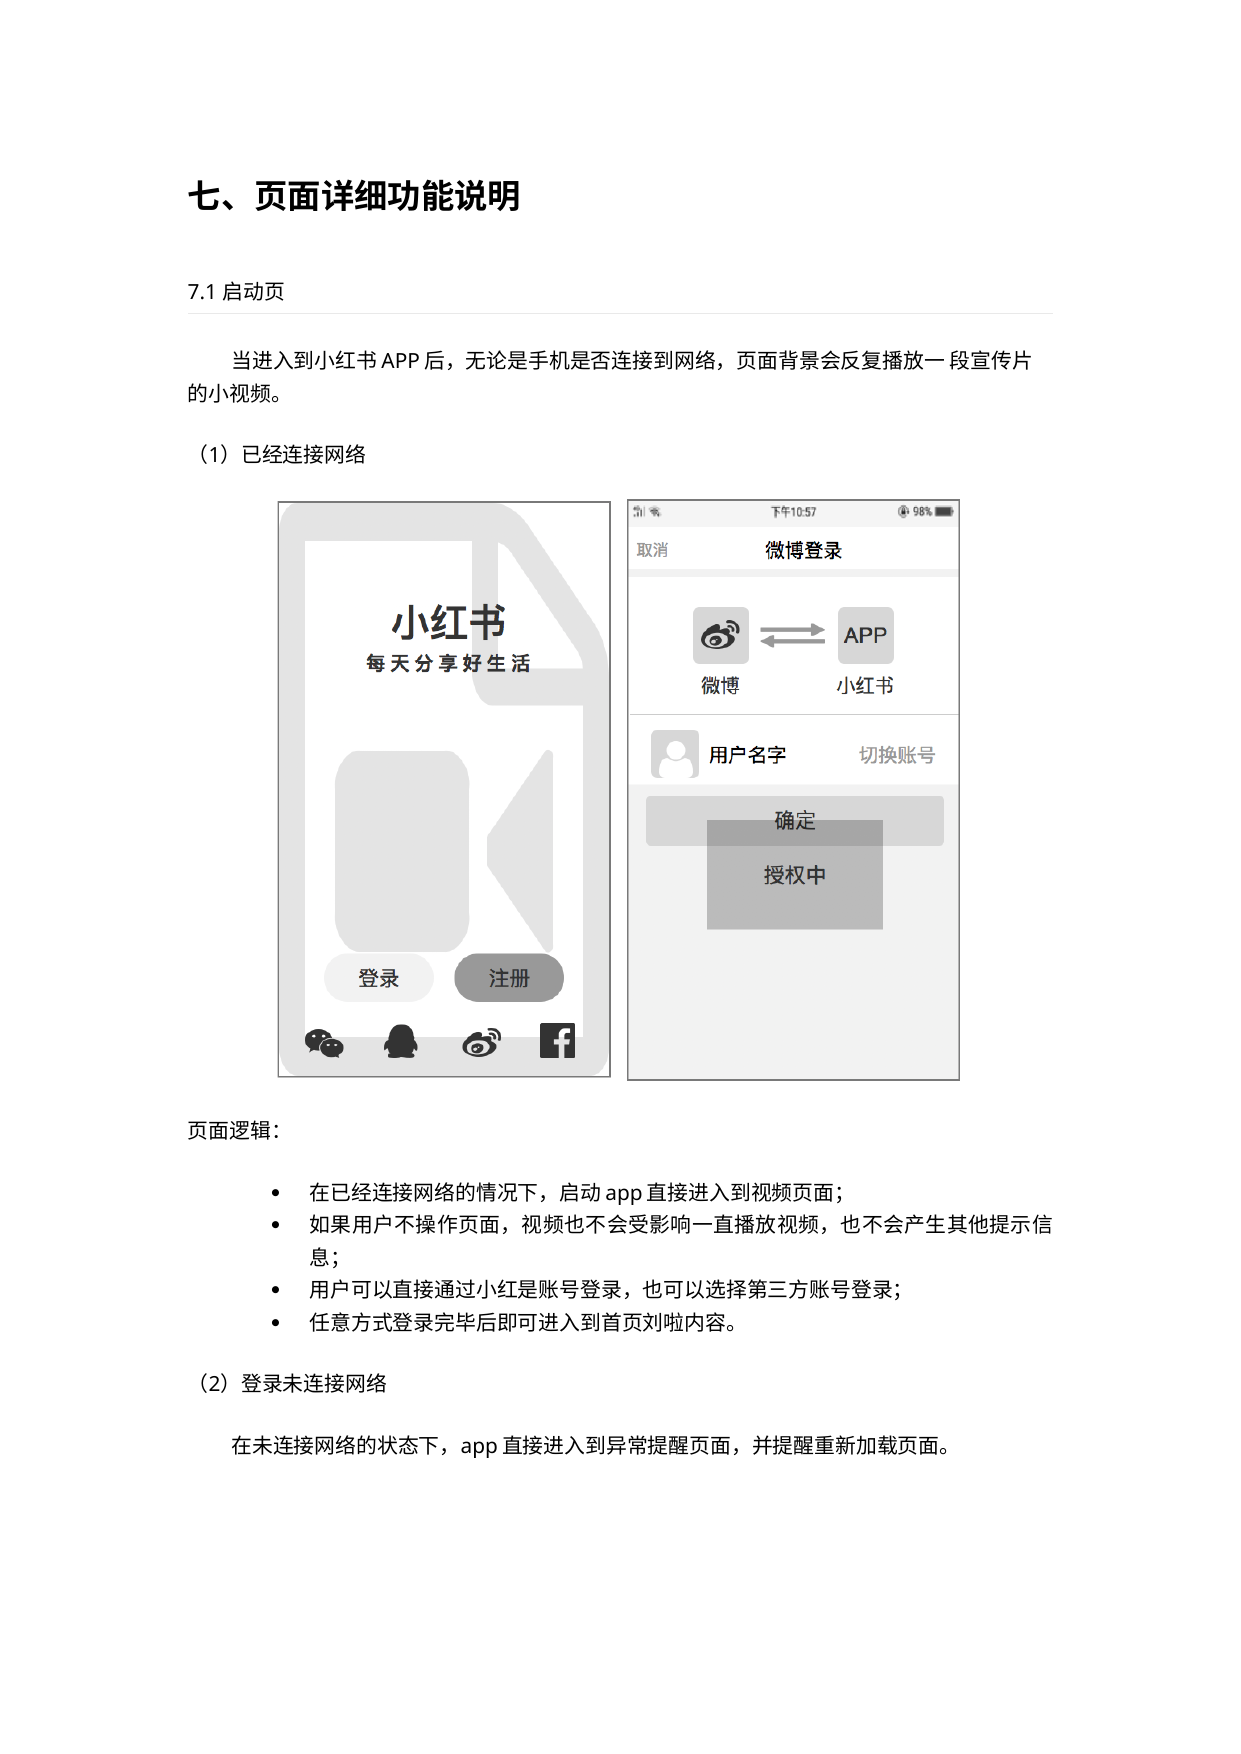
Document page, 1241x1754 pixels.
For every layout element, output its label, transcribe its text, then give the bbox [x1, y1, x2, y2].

list 如果用户不操作页面，视频也不会受影响一直播放视频，也不会产生其他提示信息； [272, 1207, 1053, 1272]
list 用户可以直接通过小红是账号登录，也可以选择第三方账号登录； [272, 1272, 1053, 1305]
picture [277, 499, 963, 1082]
list 页面详细功能说明 [187, 162, 1053, 227]
subtitle 7.1 启动页 [187, 274, 1053, 314]
text 当进入到小红书APP后，无论是手机是否连接到网络，页面背景会反复播放一 段宣传片的小视频。 [187, 343, 1053, 408]
list 任意方式登录完毕后即可进入到首页刘啦内容。 [272, 1305, 1053, 1337]
text 在未连接网络的状态下，app直接进入到异常提醒页面，并提醒重新加载页面。 [187, 1428, 1053, 1461]
list 在已经连接网络的情况下，启动app直接进入到视频页面； [272, 1175, 1053, 1207]
text （2）登录未连接网络 [187, 1367, 1053, 1399]
text （1）已经连接网络 [187, 437, 1053, 470]
text 页面逻辑： [187, 1113, 1053, 1146]
